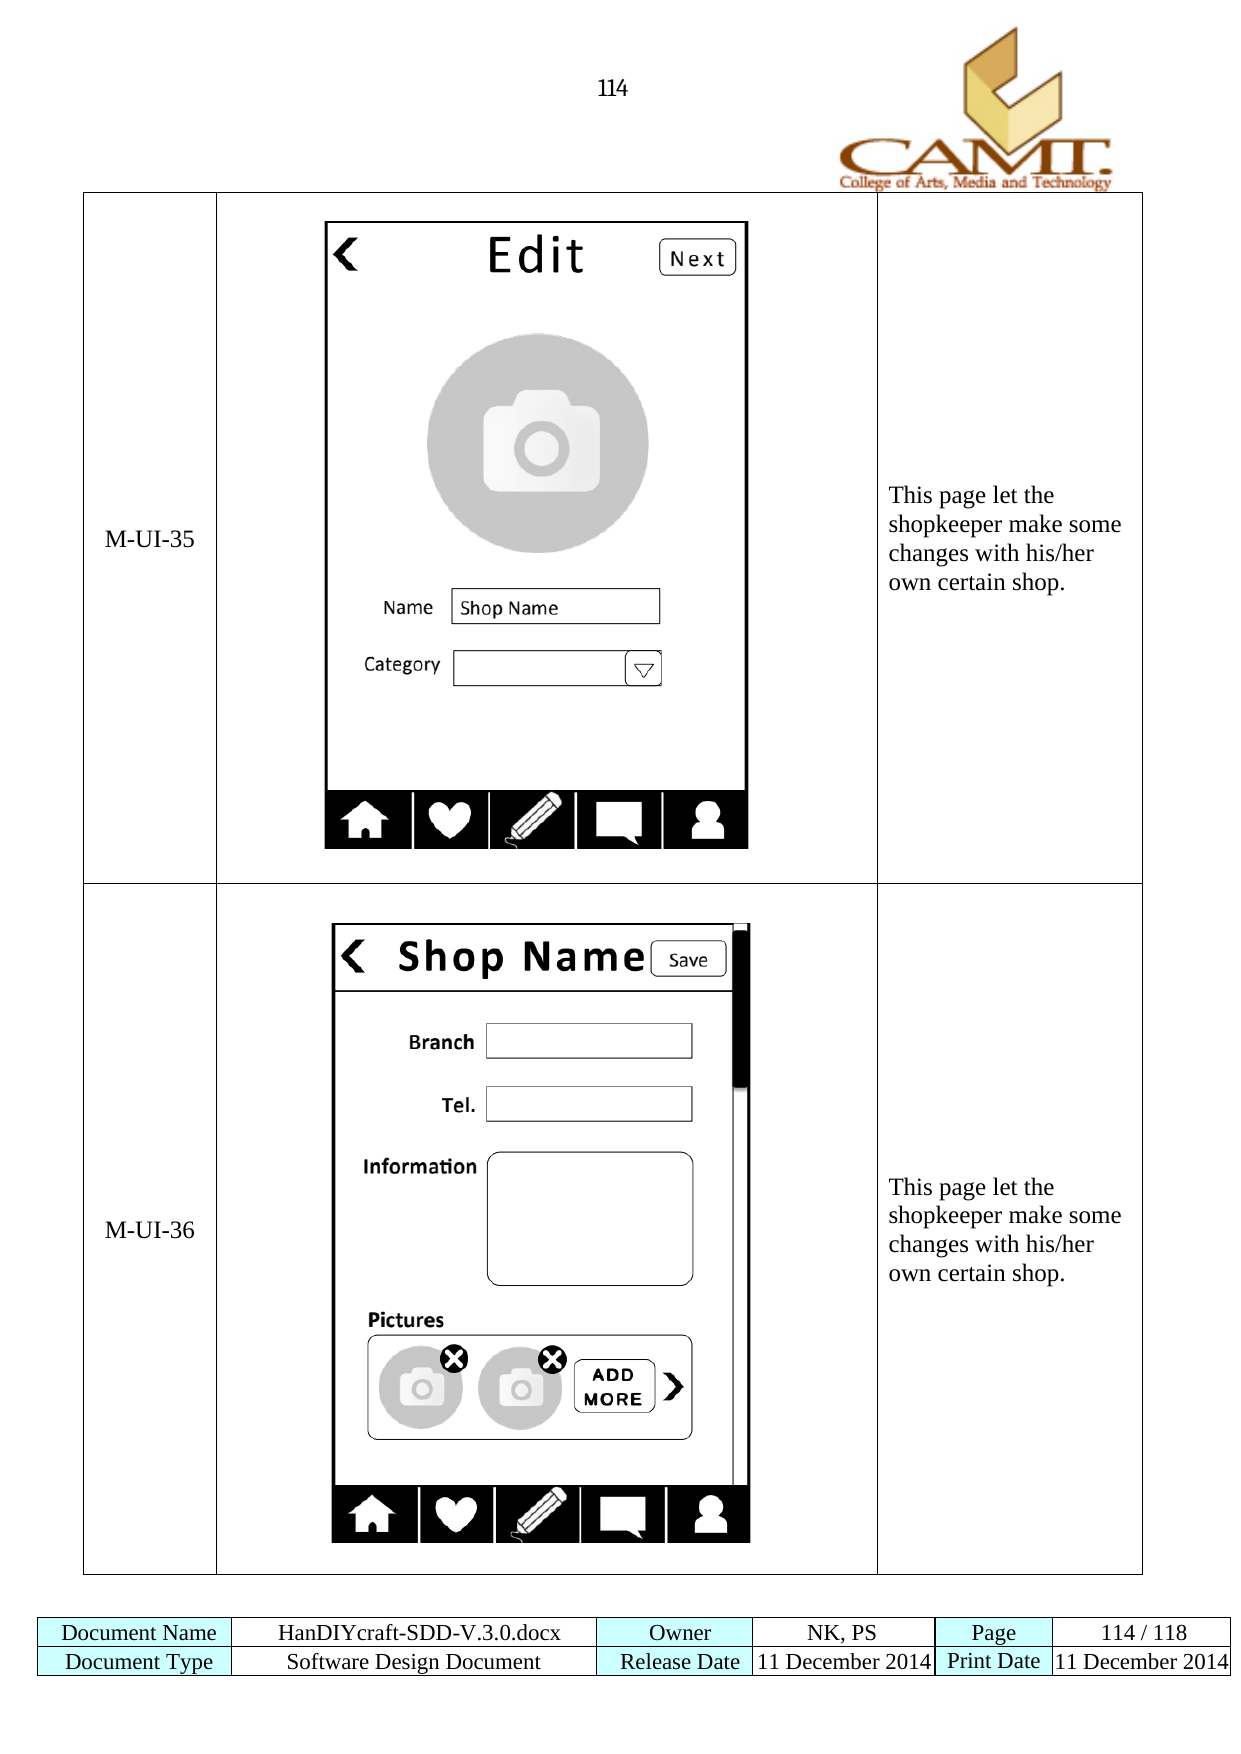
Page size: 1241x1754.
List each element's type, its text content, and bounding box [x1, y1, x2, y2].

table_cell This page let the shopkeeper make some changes with his/her own certain shop. [878, 193, 1142, 883]
picture [755, 18, 1221, 207]
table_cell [878, 884, 1142, 1574]
table_cell M-UI-35 [84, 193, 216, 883]
table_cell [217, 193, 877, 883]
table_cell M-UI-36 [84, 884, 216, 1574]
table_cell [217, 884, 877, 1574]
